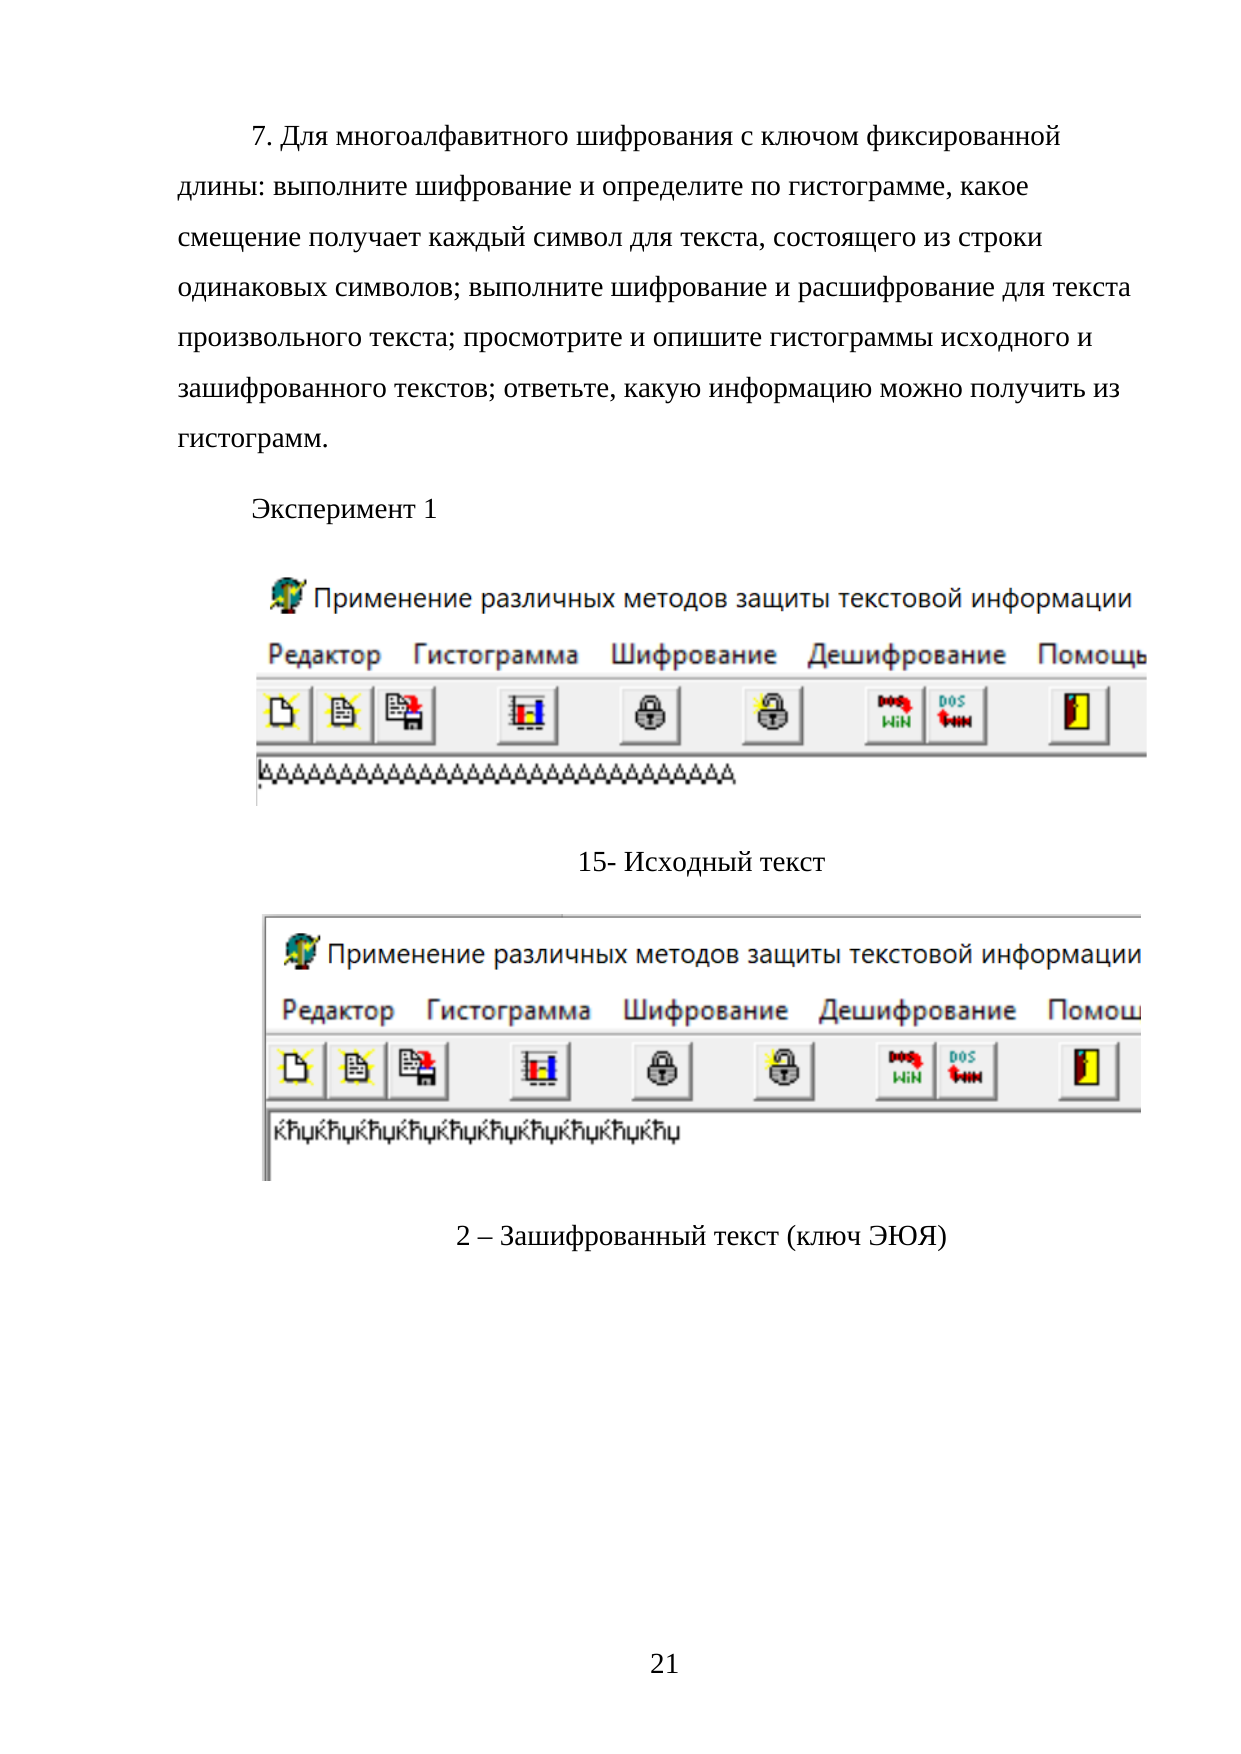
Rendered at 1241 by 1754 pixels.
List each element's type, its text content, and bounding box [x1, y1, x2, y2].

text 7. Для многоалфавитного шифрования с ключом фиксированной длины: выполните шифрование и определите по гистограмме, какое смещение получает каждый символ для текста, состоящего из строки одинаковых символов; выполните шифрование и расшифрование для текста произвольного текста; просмотрите и опишите гистограммы исходного и зашифрованного текстов; ответьте, какую информацию можно получить из гистограмм. [177, 118, 1152, 453]
text 2 – Зашифрованный текст (ключ ЭЮЯ) [177, 1218, 1152, 1251]
picture [261, 914, 1141, 1181]
picture [256, 562, 1147, 806]
text Эксперимент 1 [177, 491, 1152, 525]
